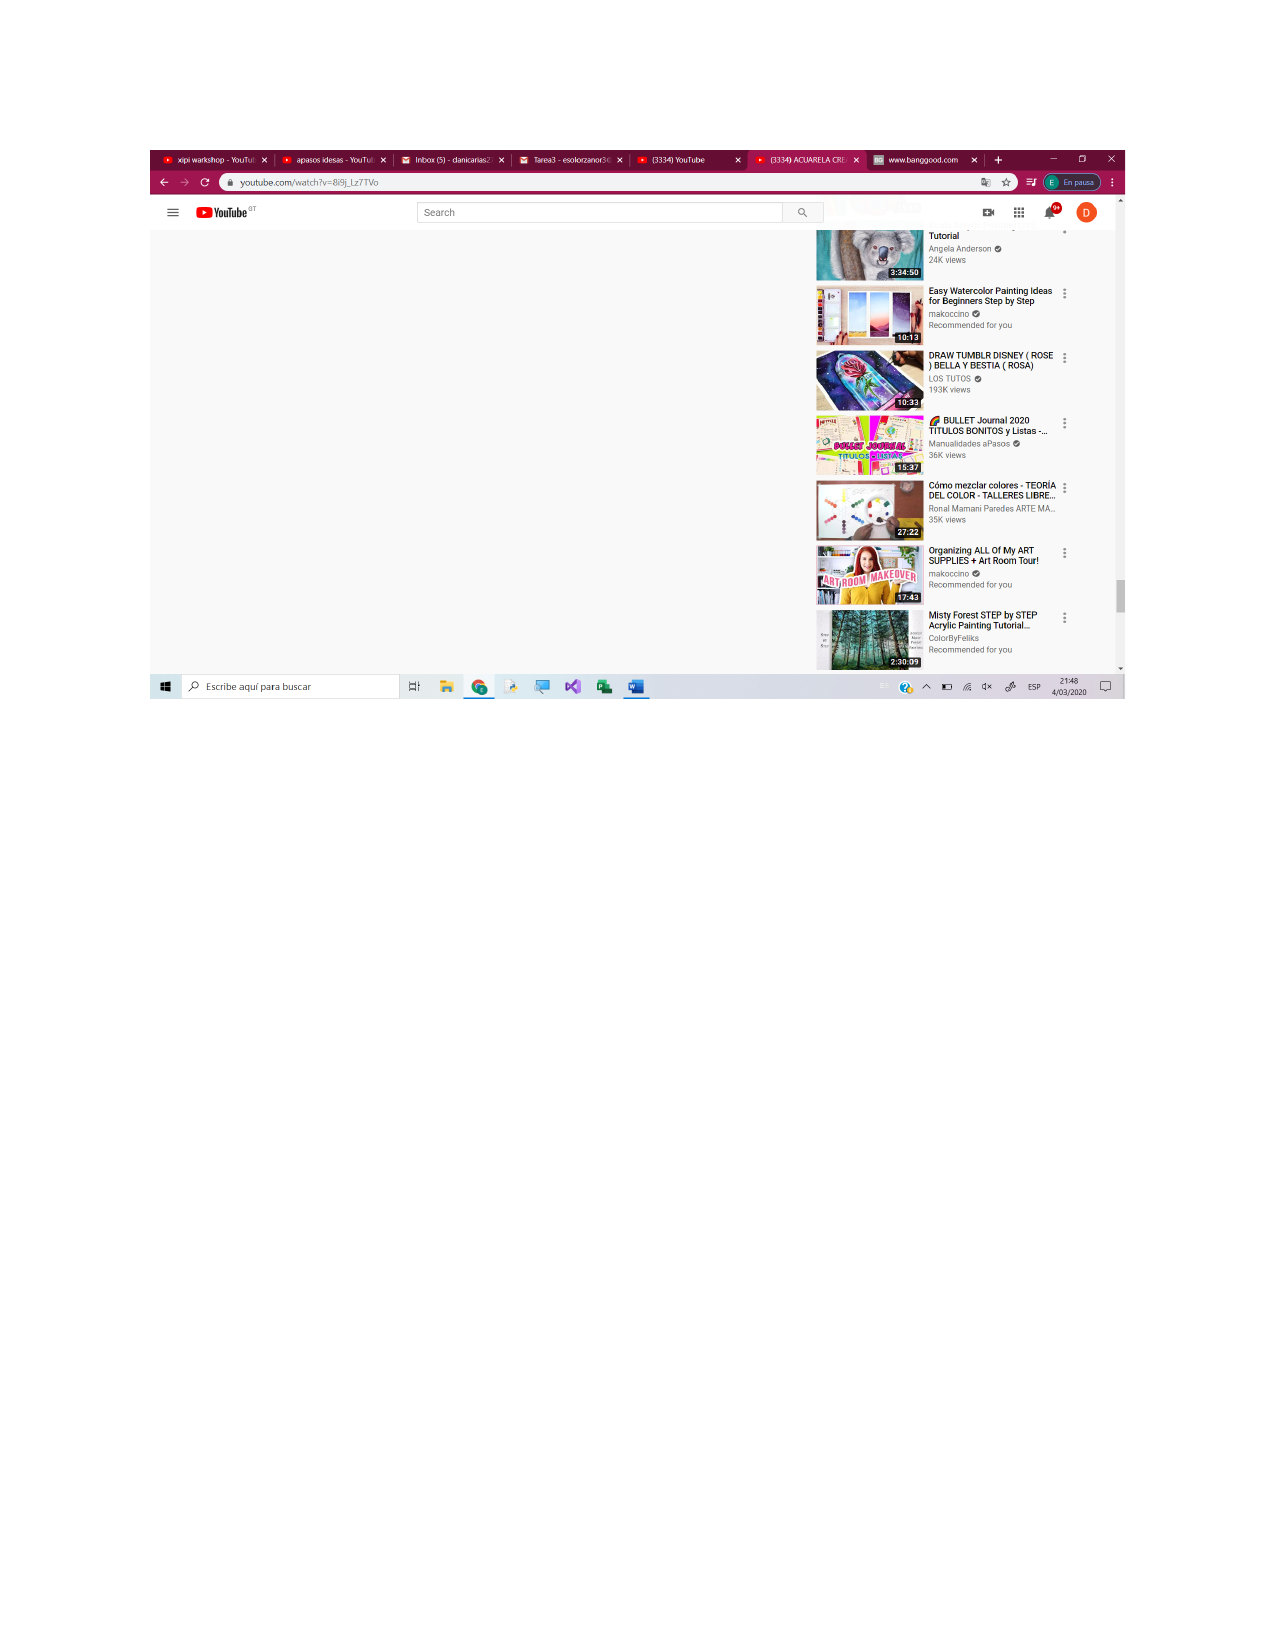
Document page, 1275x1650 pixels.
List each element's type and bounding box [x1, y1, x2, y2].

picture [150, 150, 1125, 699]
